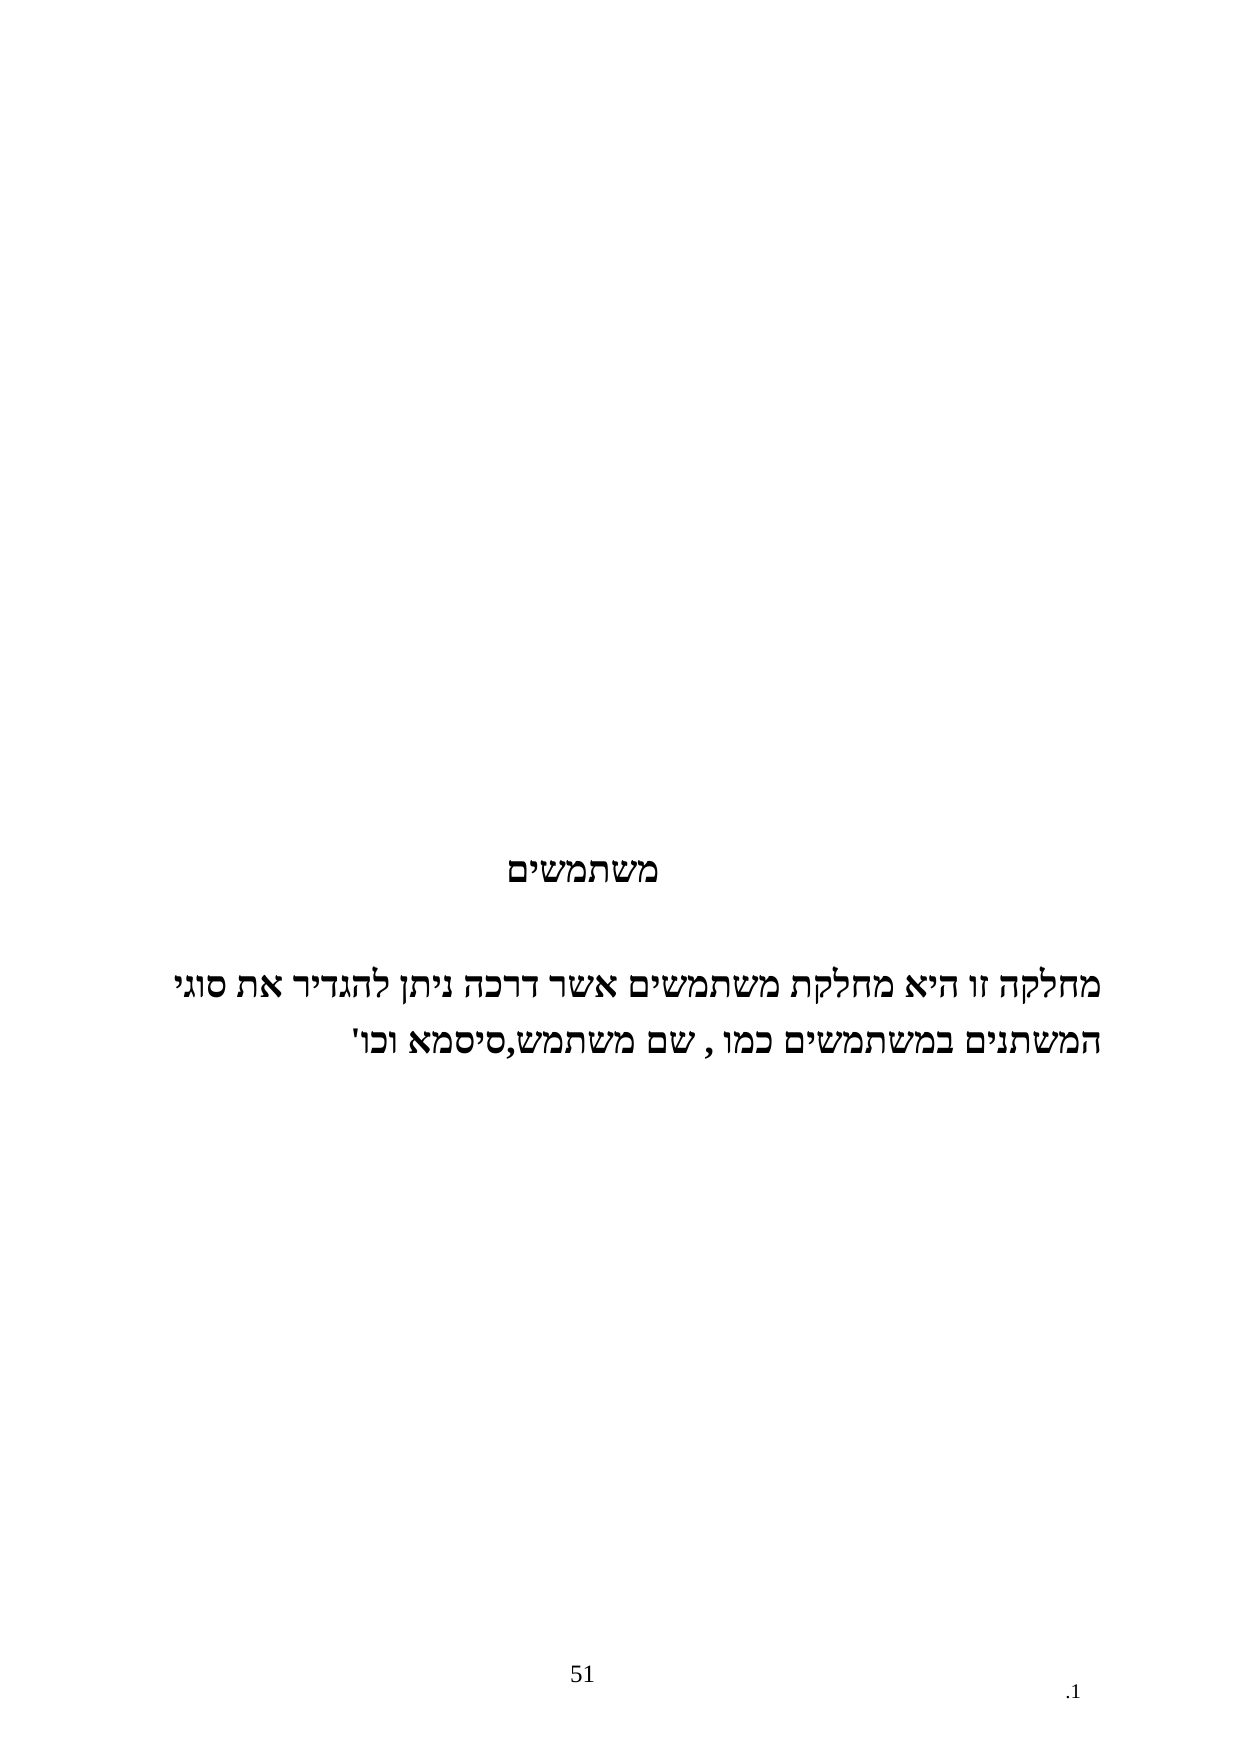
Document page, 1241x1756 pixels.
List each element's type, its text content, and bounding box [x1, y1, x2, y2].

text מחלקה זו היא מחלקת משתמשים אשר דרכה ניתן להגדיר את סוגי המשתנים במשתמשים כמו , שם משתמש,סיסמא וכו' [77, 963, 1103, 1062]
text משתמשים [62, 848, 1103, 891]
